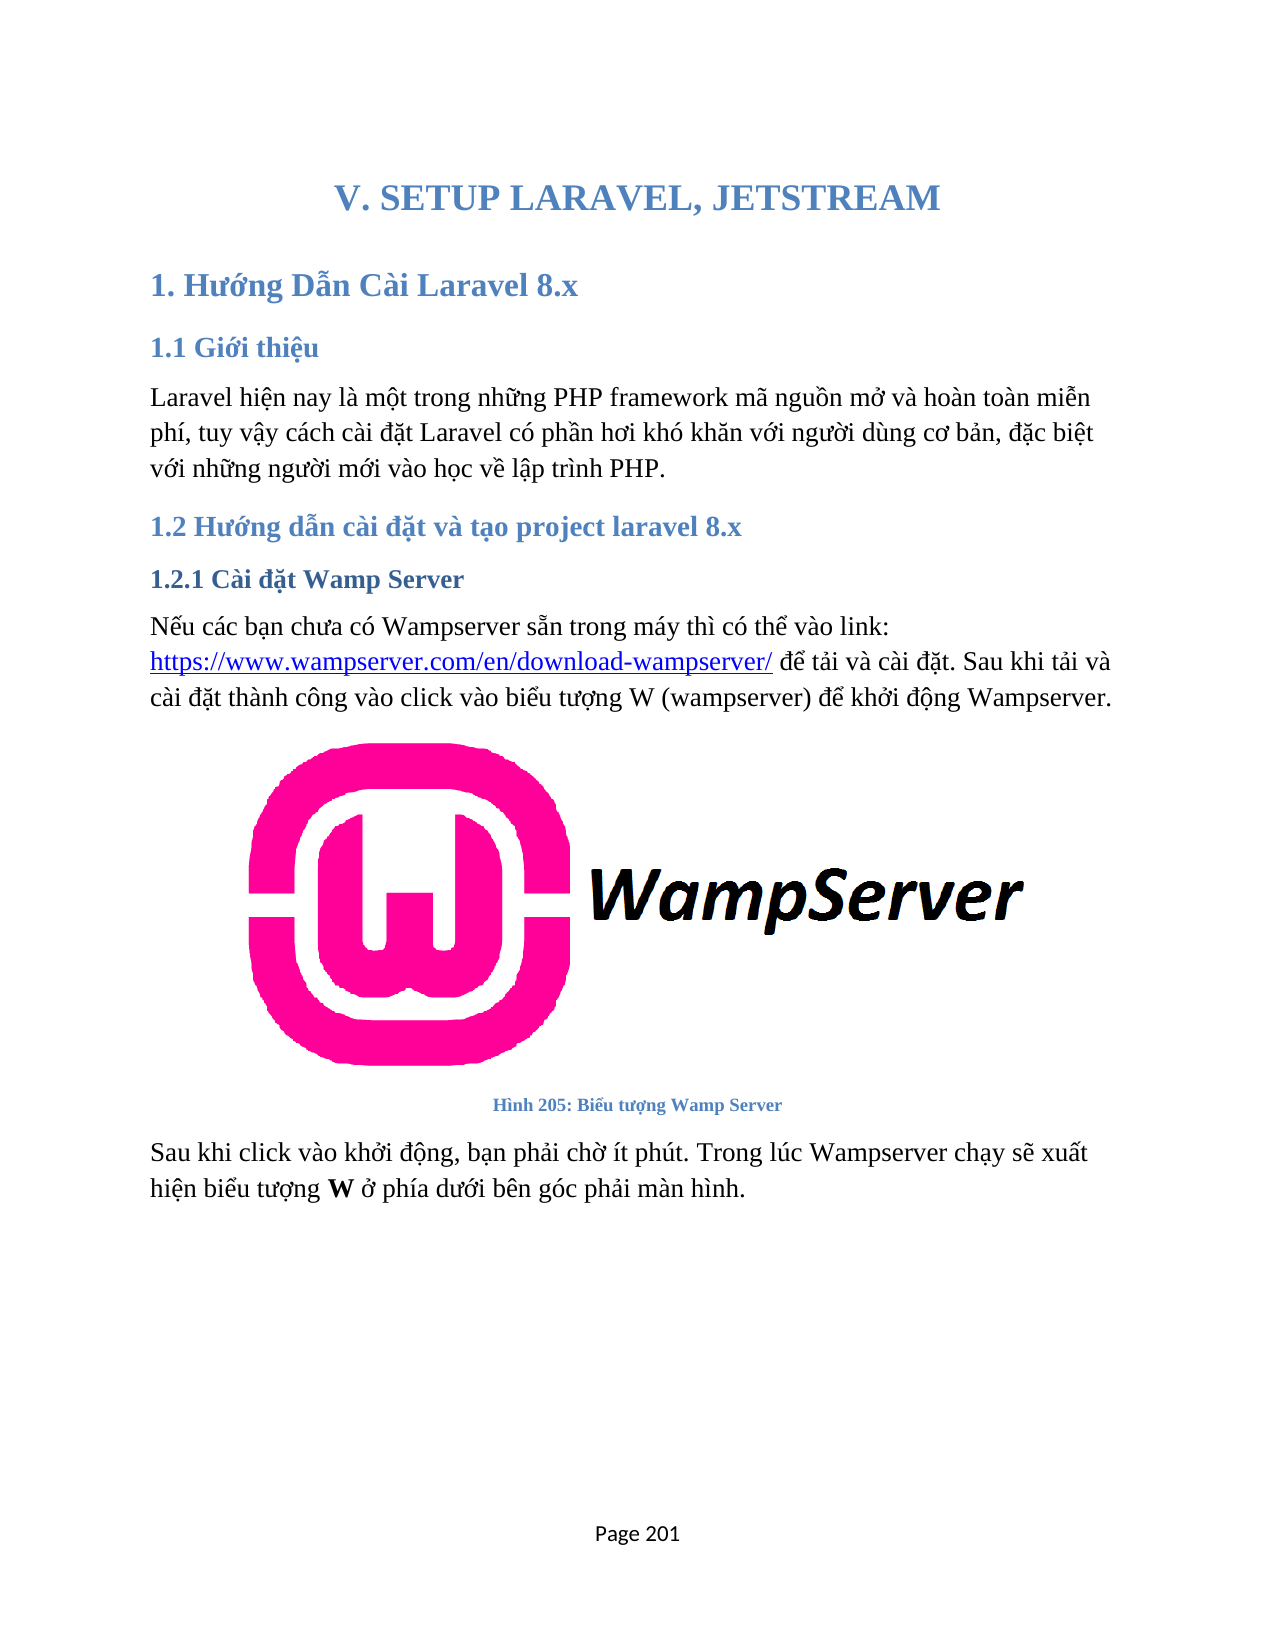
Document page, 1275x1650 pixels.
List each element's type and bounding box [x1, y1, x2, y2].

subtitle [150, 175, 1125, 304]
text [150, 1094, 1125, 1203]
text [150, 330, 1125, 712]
picture [246, 737, 1029, 1069]
